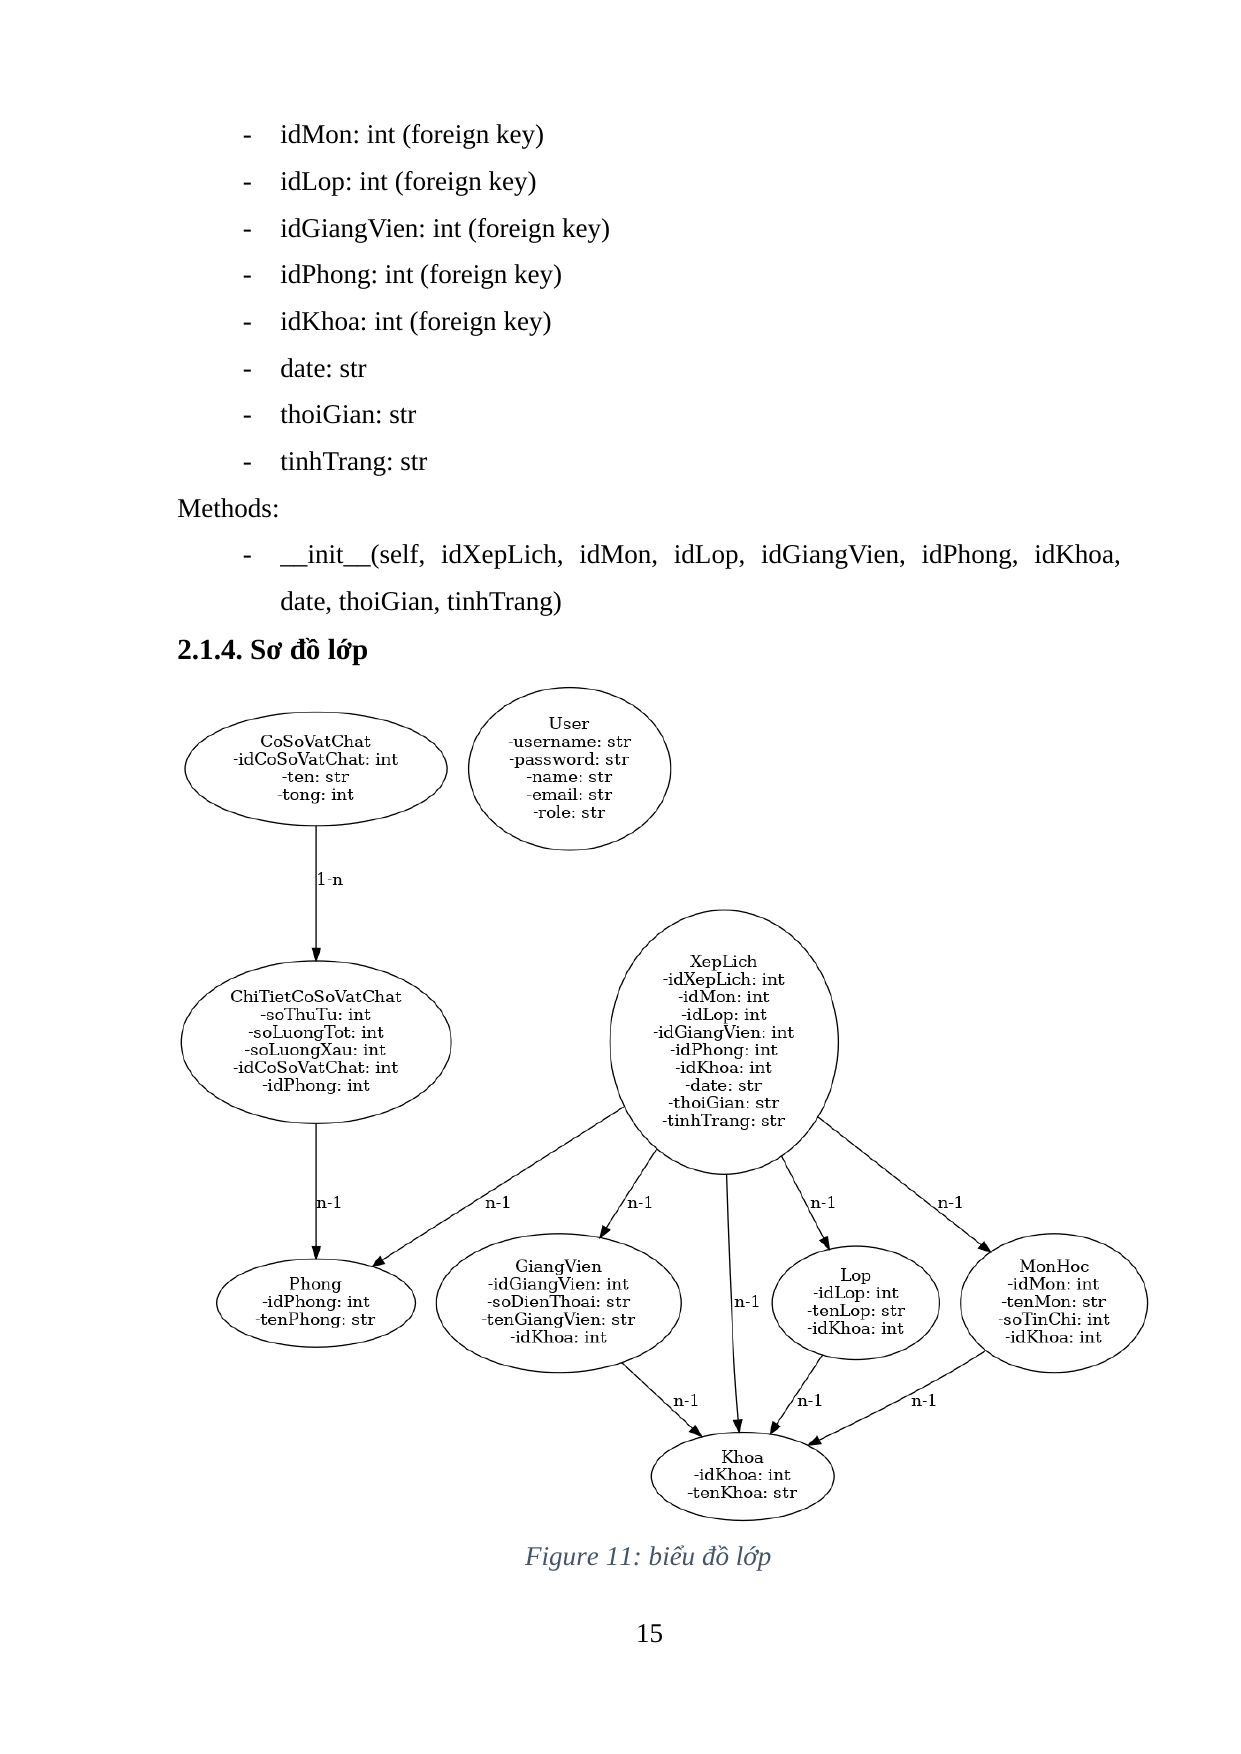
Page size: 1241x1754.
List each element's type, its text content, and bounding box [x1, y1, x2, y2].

text 2.1.4. Sơ đồ lớp [177, 632, 1122, 665]
picture [177, 682, 1152, 1525]
text Figure 11: biểu đồ lớp [177, 1540, 1122, 1571]
list idPhong: int (foreign key) [243, 258, 1122, 290]
list date: str [243, 352, 1122, 383]
list idMon: int (foreign key) [243, 118, 1122, 150]
list __init__(self, idXepLich, idMon, idLop, idGiangVien, idPhong, idKhoa, date, thoiGian, tinhTrang) [243, 538, 1122, 616]
list tinhTrang: str [243, 445, 1122, 476]
list thoiGian: str [243, 398, 1122, 430]
list idGiangVien: int (foreign key) [243, 212, 1122, 243]
list idKhoa: int (foreign key) [243, 305, 1122, 336]
list idLop: int (foreign key) [243, 165, 1122, 196]
text Methods: [177, 492, 1122, 523]
